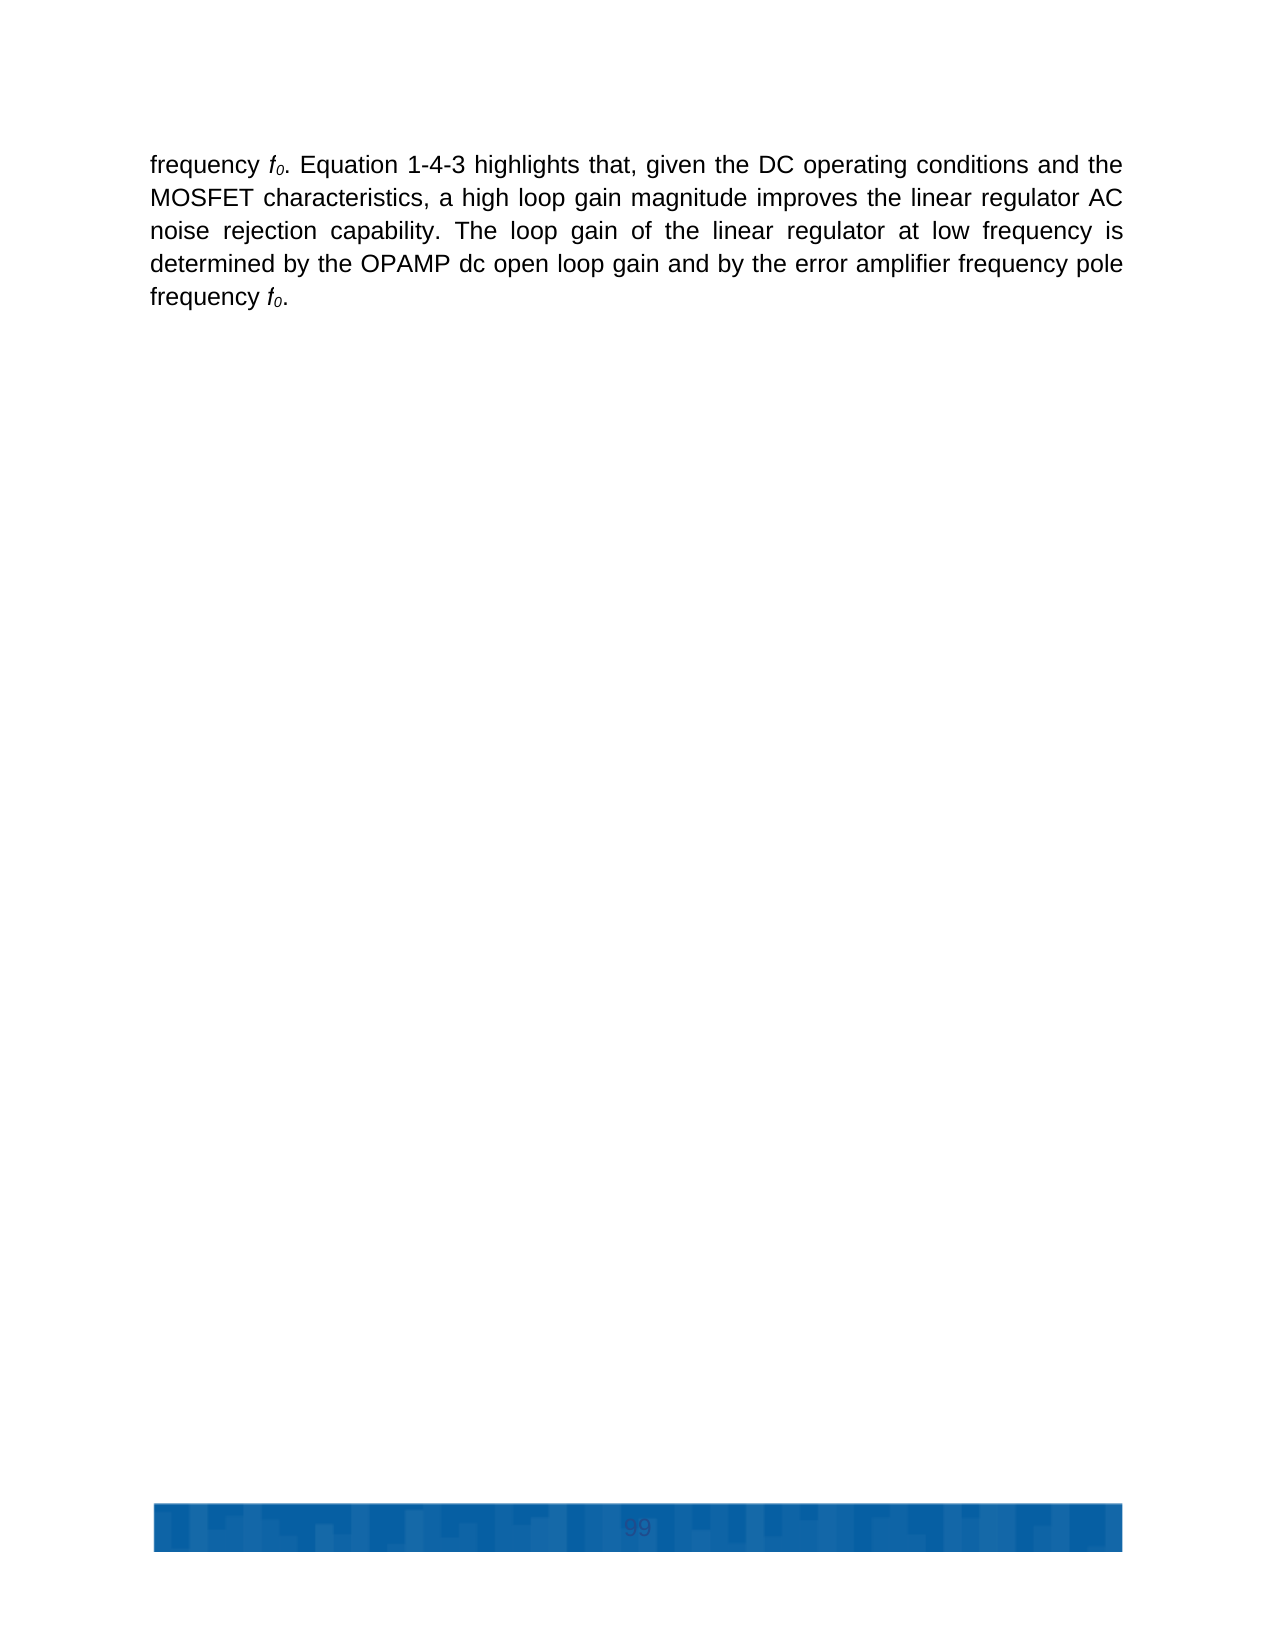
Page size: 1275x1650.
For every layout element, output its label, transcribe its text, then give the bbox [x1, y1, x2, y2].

picture [153, 1503, 1123, 1552]
